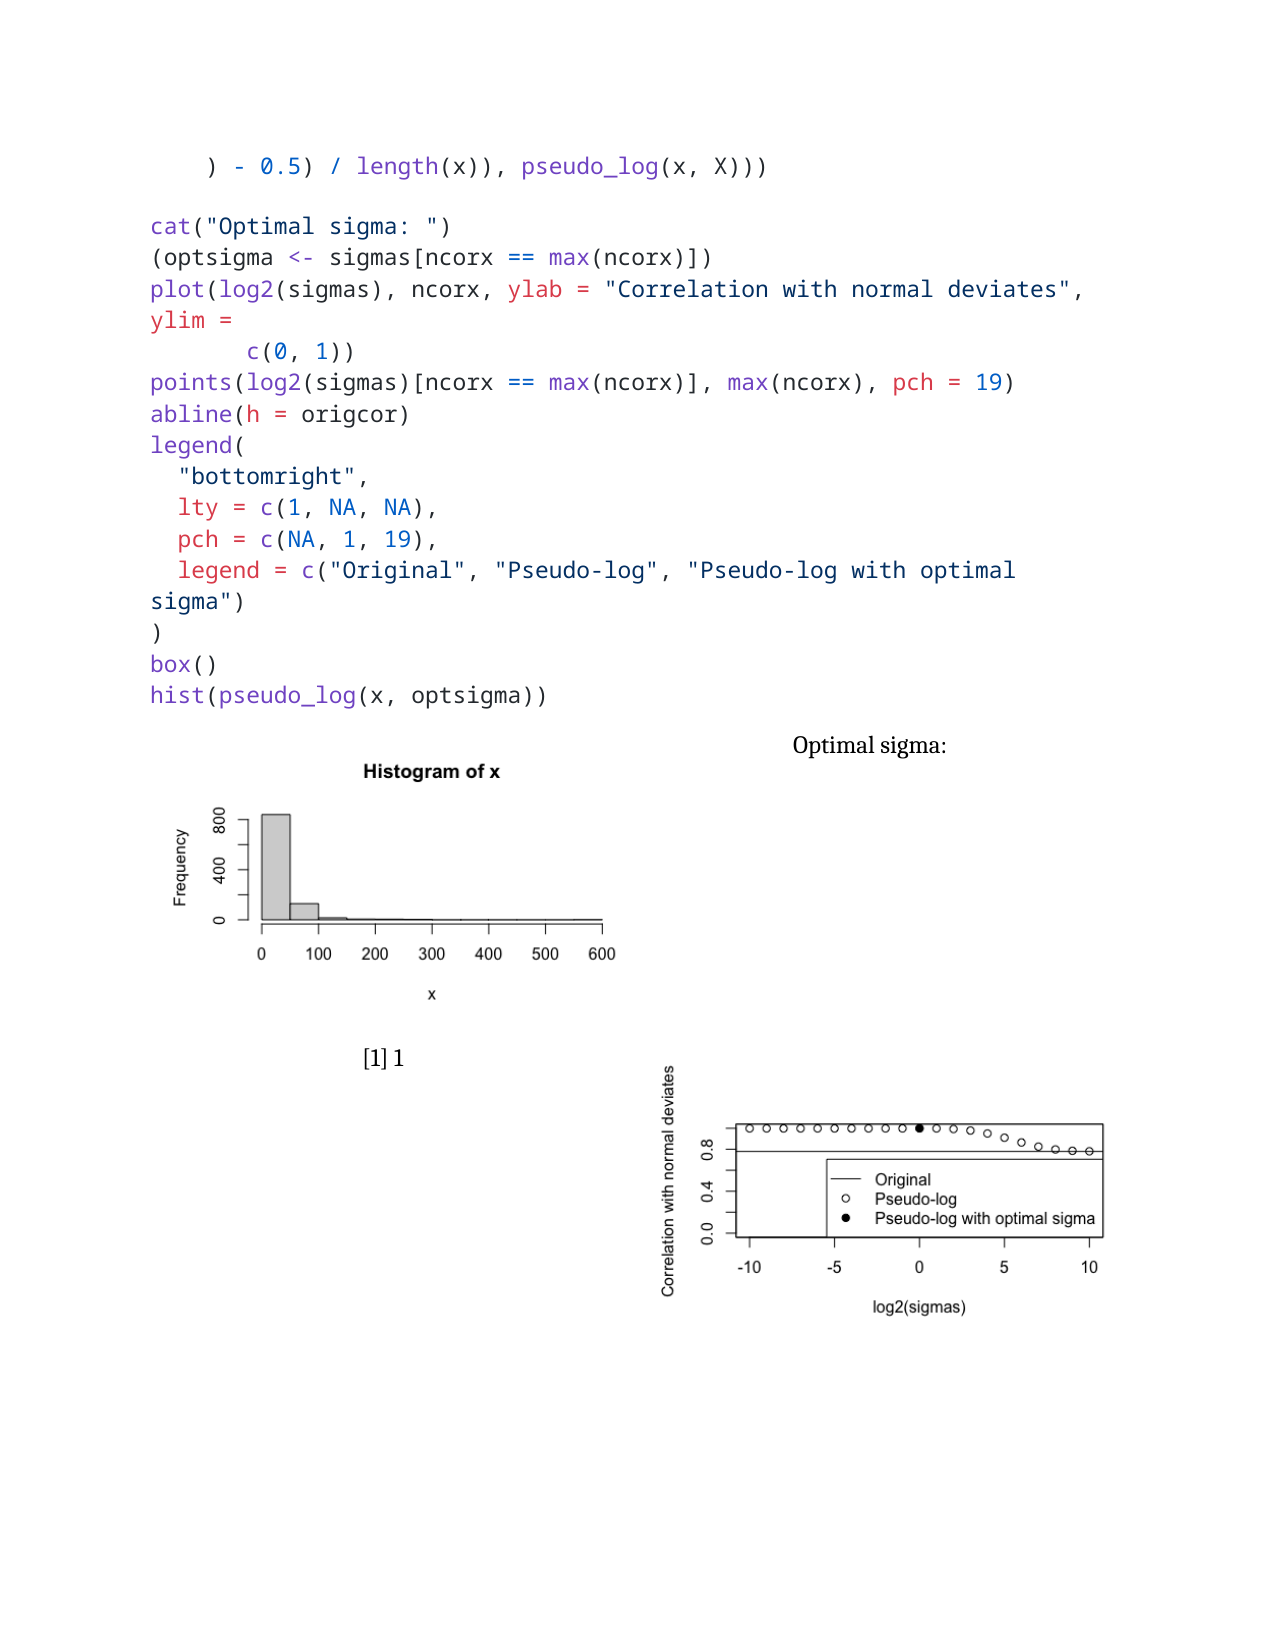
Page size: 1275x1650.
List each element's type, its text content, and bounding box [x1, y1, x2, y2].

picture [168, 730, 627, 1024]
table_header [1] 1 [139, 1044, 626, 1357]
table_header [139, 731, 626, 1044]
table_header [626, 1044, 1114, 1357]
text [150, 150, 1125, 710]
table_header Optimal sigma: [626, 731, 1114, 1044]
picture [656, 1044, 1114, 1337]
